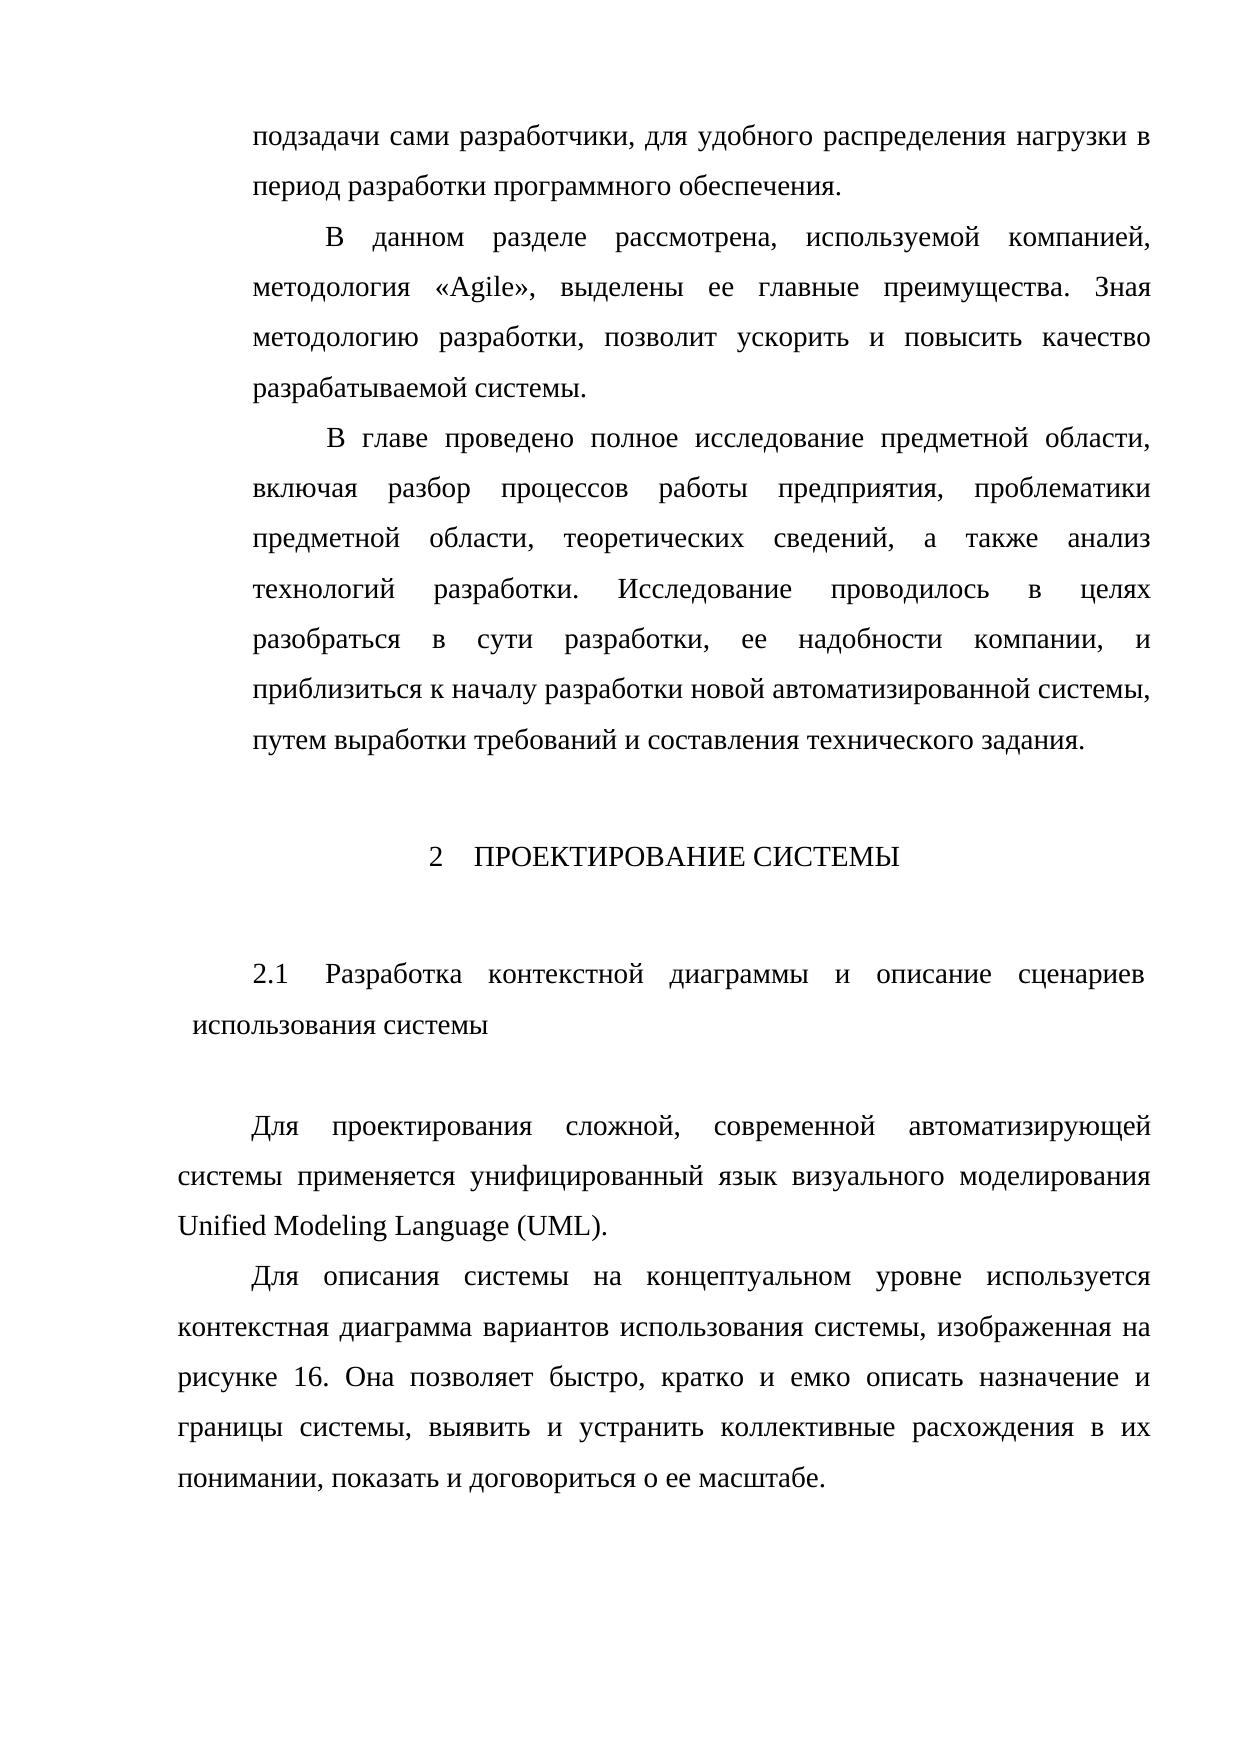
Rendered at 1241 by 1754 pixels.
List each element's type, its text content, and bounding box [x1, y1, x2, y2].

text Разработка контекстной диаграммы и описание сценариев использования системы [192, 957, 1146, 1041]
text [252, 118, 1152, 202]
text В главе проведено полное исследование предметной области, включая разбор процессов работы предприятия, проблематики предметной области, теоретических сведений, а также анализ технологий разработки. Исследование проводилось в целях разобраться в сути разработки, ее надобности компании, и приблизиться к началу разработки новой автоматизированной системы, путем выработки требований и составления технического задания. [252, 420, 1152, 755]
text Для проектирования сложной, современной автоматизирующей системы применяется унифицированный язык визуального моделирования Unified Modeling Language (UML). [177, 1108, 1152, 1242]
text В данном разделе рассмотрена, используемой компанией, методология «Agile», выделены ее главные преимущества. Зная методологию разработки, позволит ускорить и повысить качество разрабатываемой системы. [252, 219, 1152, 403]
text Для описания системы на концептуальном уровне используется контекстная диаграмма вариантов использования системы, изображенная на рисунке 16. Она позволяет быстро, кратко и емко описать назначение и границы системы, выявить и устранить коллективные расхождения в их понимании, показать и договориться о ее масштабе. [177, 1258, 1152, 1493]
text Проектирование системы [177, 839, 1152, 873]
